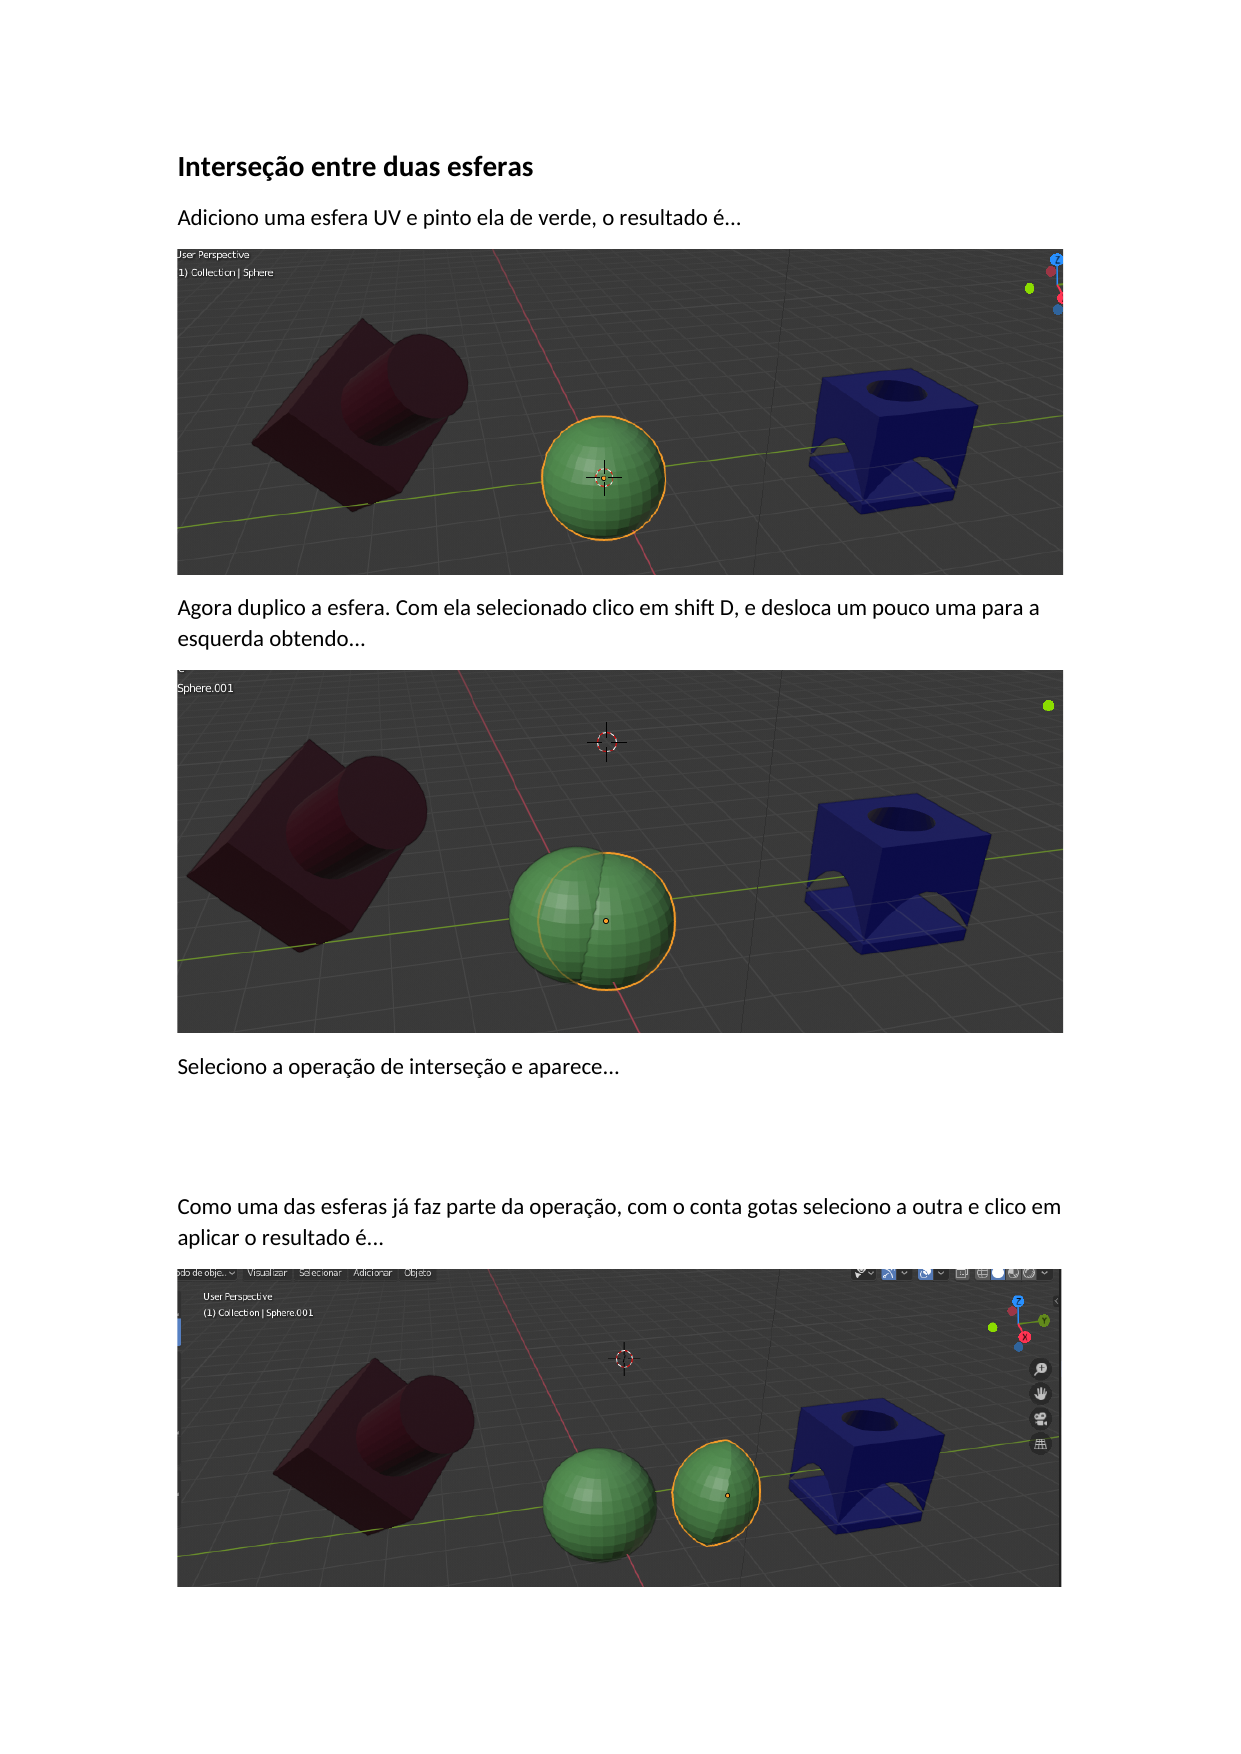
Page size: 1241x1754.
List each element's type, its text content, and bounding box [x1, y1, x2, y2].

text Seleciono a operação de interseção e aparece... [177, 1052, 1063, 1080]
text Agora duplico a esfera. Com ela selecionado clico em shift D, e desloca um pouco uma para a esquerda obtendo... [177, 593, 1063, 652]
picture [177, 249, 1064, 575]
text Adiciono uma esfera UV e pinto ela de verde, o resultado é... [177, 203, 1063, 231]
picture [177, 670, 1064, 1033]
text Interseção entre duas esferas [177, 148, 1063, 183]
picture [177, 1269, 1062, 1587]
text Como uma das esferas já faz parte da operação, com o conta gotas seleciono a outra e clico em aplicar o resultado é... [177, 1192, 1063, 1251]
